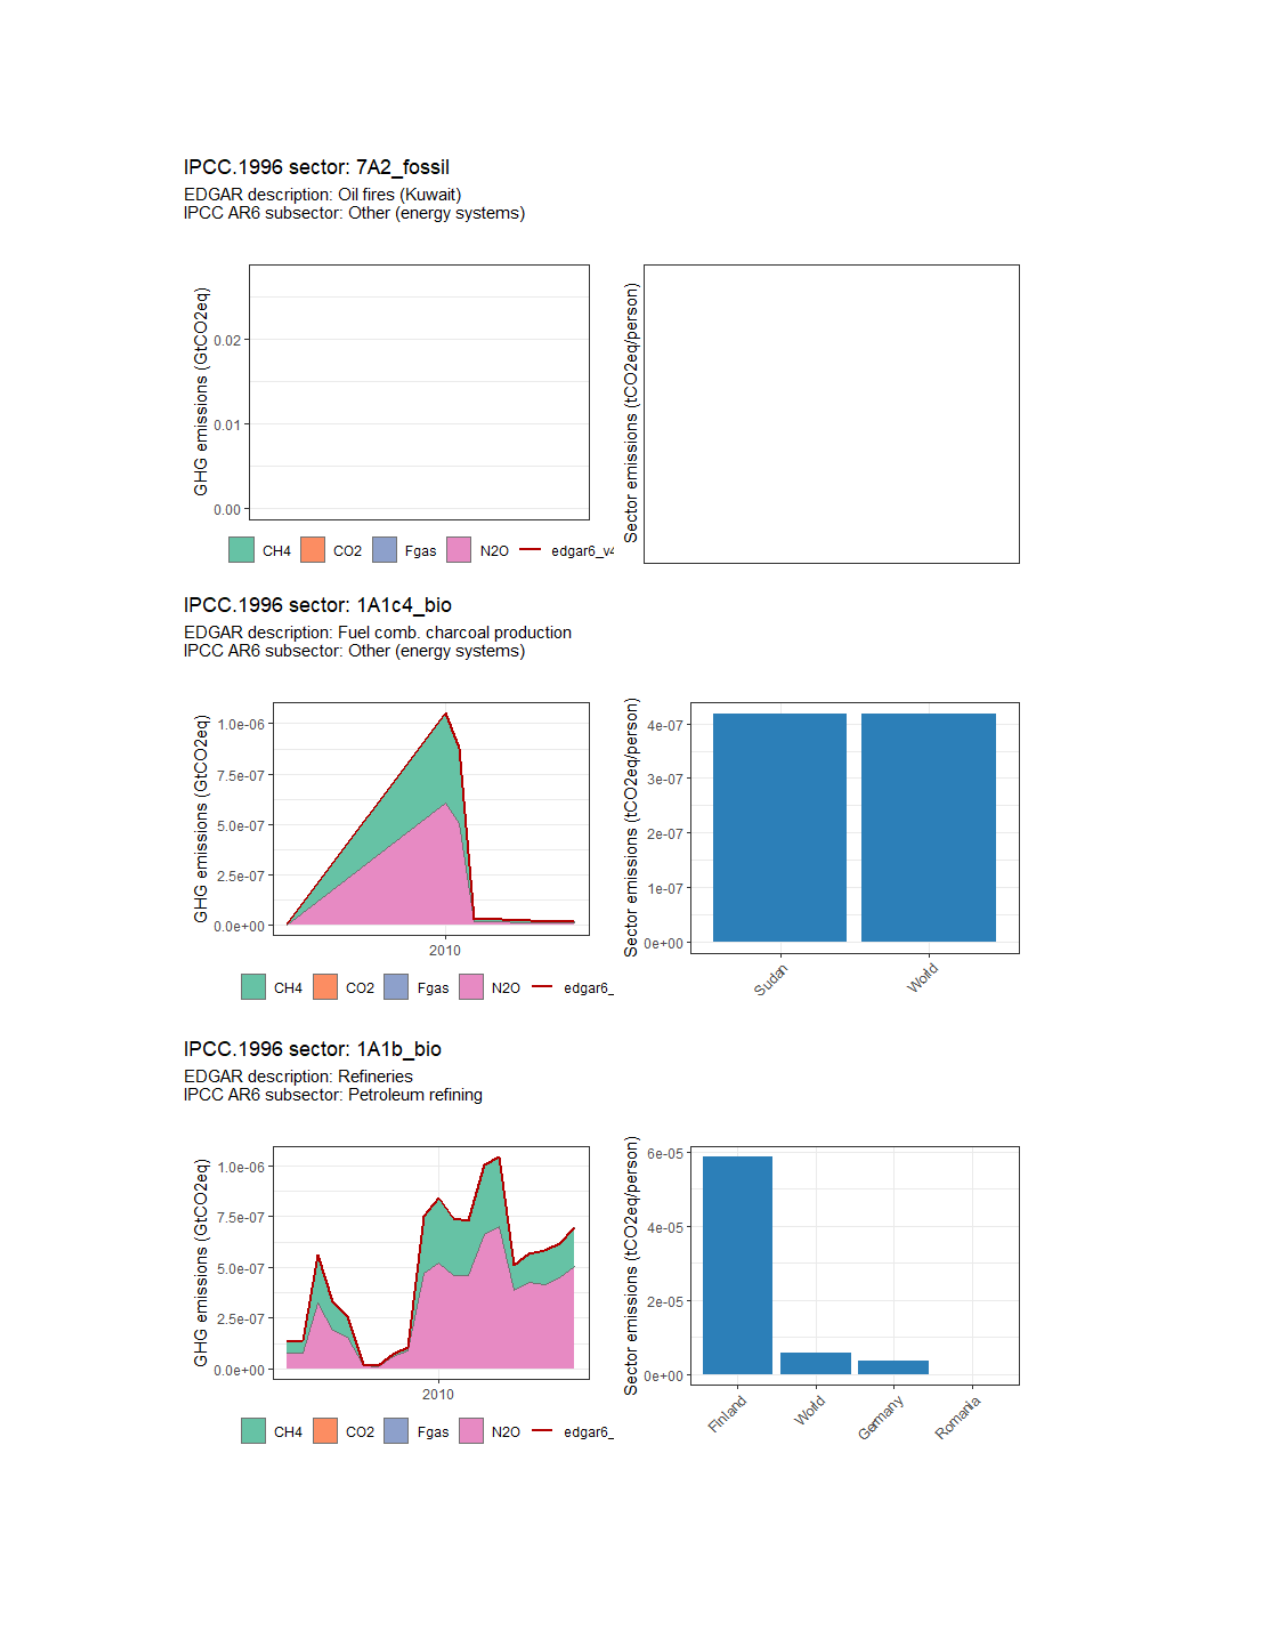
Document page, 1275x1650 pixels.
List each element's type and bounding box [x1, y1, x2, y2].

picture [168, 150, 1044, 1025]
picture [168, 1031, 1044, 1469]
